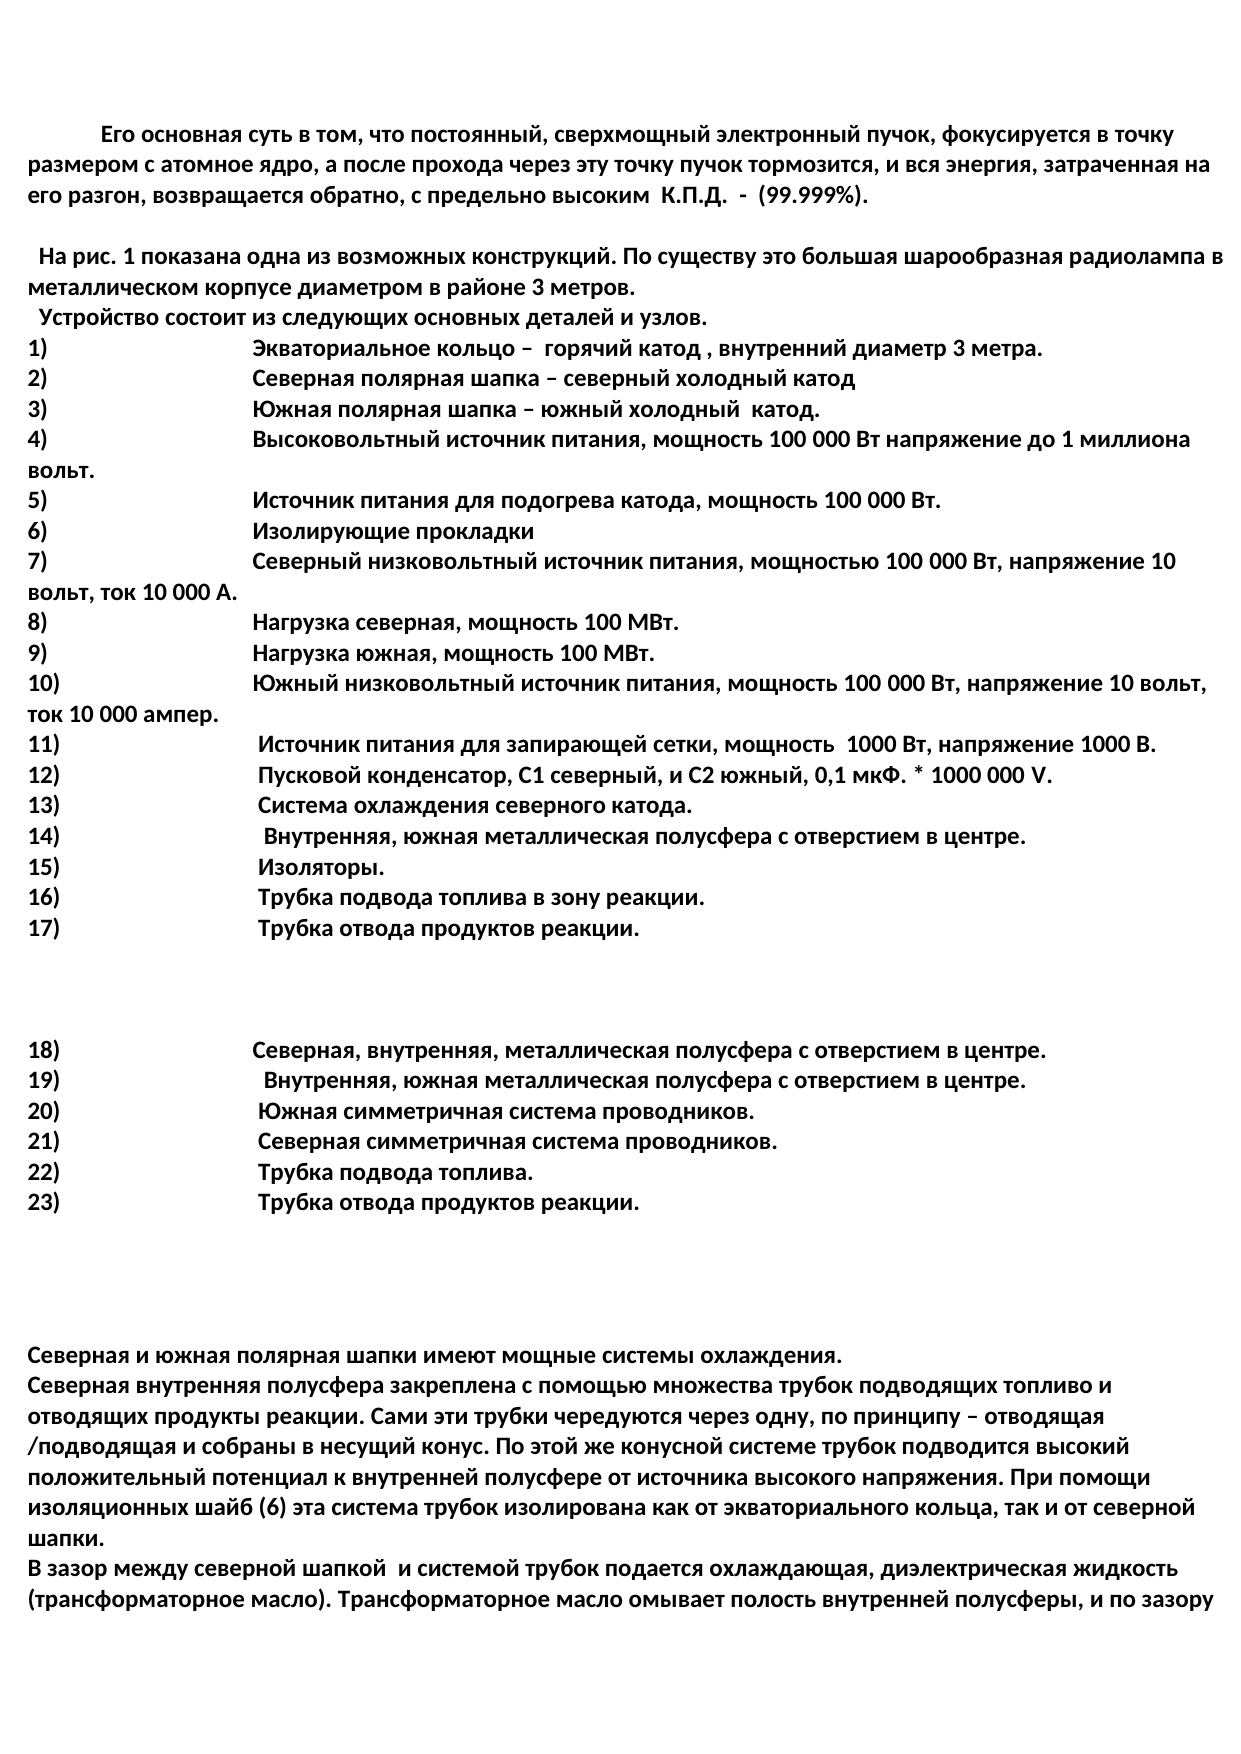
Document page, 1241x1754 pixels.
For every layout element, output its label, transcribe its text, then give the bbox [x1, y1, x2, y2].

text Северная и южная полярная шапки имеют мощные системы охлаждения. [27, 1339, 1227, 1369]
list Нагрузка южная, мощность 100 МВт. [27, 637, 1227, 667]
list Система охлаждения северного катода. [27, 789, 1227, 820]
text Устройство состоит из следующих основных деталей и узлов. [27, 301, 1227, 332]
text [27, 1553, 1227, 1614]
text Северная внутренняя полусфера закреплена с помощью множества трубок подводящих топливо и отводящих продукты реакции. Сами эти трубки чередуются через одну, по принципу – отводящая /подводящая и собраны в несущий конус. По этой же конусной системе трубок подводится высокий положительный потенциал к внутренней полусфере от источника высокого напряжения. При помощи изоляционных шайб (6) эта система трубок изолирована как от экваториального кольца, так и от северной шапки. [27, 1369, 1227, 1553]
list Изоляторы. [27, 851, 1227, 881]
list Внутренняя, южная металлическая полусфера с отверстием в центре. [27, 820, 1227, 851]
text На рис. 1 показана одна из возможных конструкций. По существу это большая шарообразная радиолампа в металлическом корпусе диаметром в районе 3 метров. [27, 240, 1227, 301]
list Северная симметричная система проводников. [27, 1125, 1227, 1156]
text Его основная суть в том, что постоянный, сверхмощный электронный пучок, фокусируется в точку размером с атомное ядро, а после прохода через эту точку пучок тормозится, и вся энергия, затраченная на его разгон, возвращается обратно, с предельно высоким К.П.Д. - (99.999%). [27, 118, 1227, 210]
list Трубка подвода топлива. [27, 1156, 1227, 1186]
list Северная, внутренняя, металлическая полусфера с отверстием в центре. [27, 1034, 1227, 1064]
list Южный низковольтный источник питания, мощность 100 000 Вт, напряжение 10 вольт, ток 10 000 ампер. [27, 667, 1227, 728]
list Пусковой конденсатор, С1 северный, и С2 южный, 0,1 мкФ. * 1000 000 V. [27, 759, 1227, 789]
list Высоковольтный источник питания, мощность 100 000 Вт напряжение до 1 миллиона вольт. [27, 423, 1227, 484]
list Экваториальное кольцо – горячий катод , внутренний диаметр 3 метра. [27, 332, 1227, 362]
list Нагрузка северная, мощность 100 МВт. [27, 606, 1227, 637]
list Источник питания для запирающей сетки, мощность 1000 Вт, напряжение 1000 В. [27, 728, 1227, 759]
list Трубка подвода топлива в зону реакции. [27, 881, 1227, 912]
list Южная полярная шапка – южный холодный катод. [27, 393, 1227, 423]
list Источник питания для подогрева катода, мощность 100 000 Вт. [27, 484, 1227, 515]
list Северная полярная шапка – северный холодный катод [27, 362, 1227, 393]
list Южная симметричная система проводников. [27, 1095, 1227, 1125]
list Северный низковольтный источник питания, мощностью 100 000 Вт, напряжение 10 вольт, ток 10 000 А. [27, 545, 1227, 606]
list Изолирующие прокладки [27, 515, 1227, 545]
list Трубка отвода продуктов реакции. [27, 1186, 1227, 1217]
list Внутренняя, южная металлическая полусфера с отверстием в центре. [27, 1064, 1227, 1095]
list Трубка отвода продуктов реакции. [27, 912, 1227, 942]
